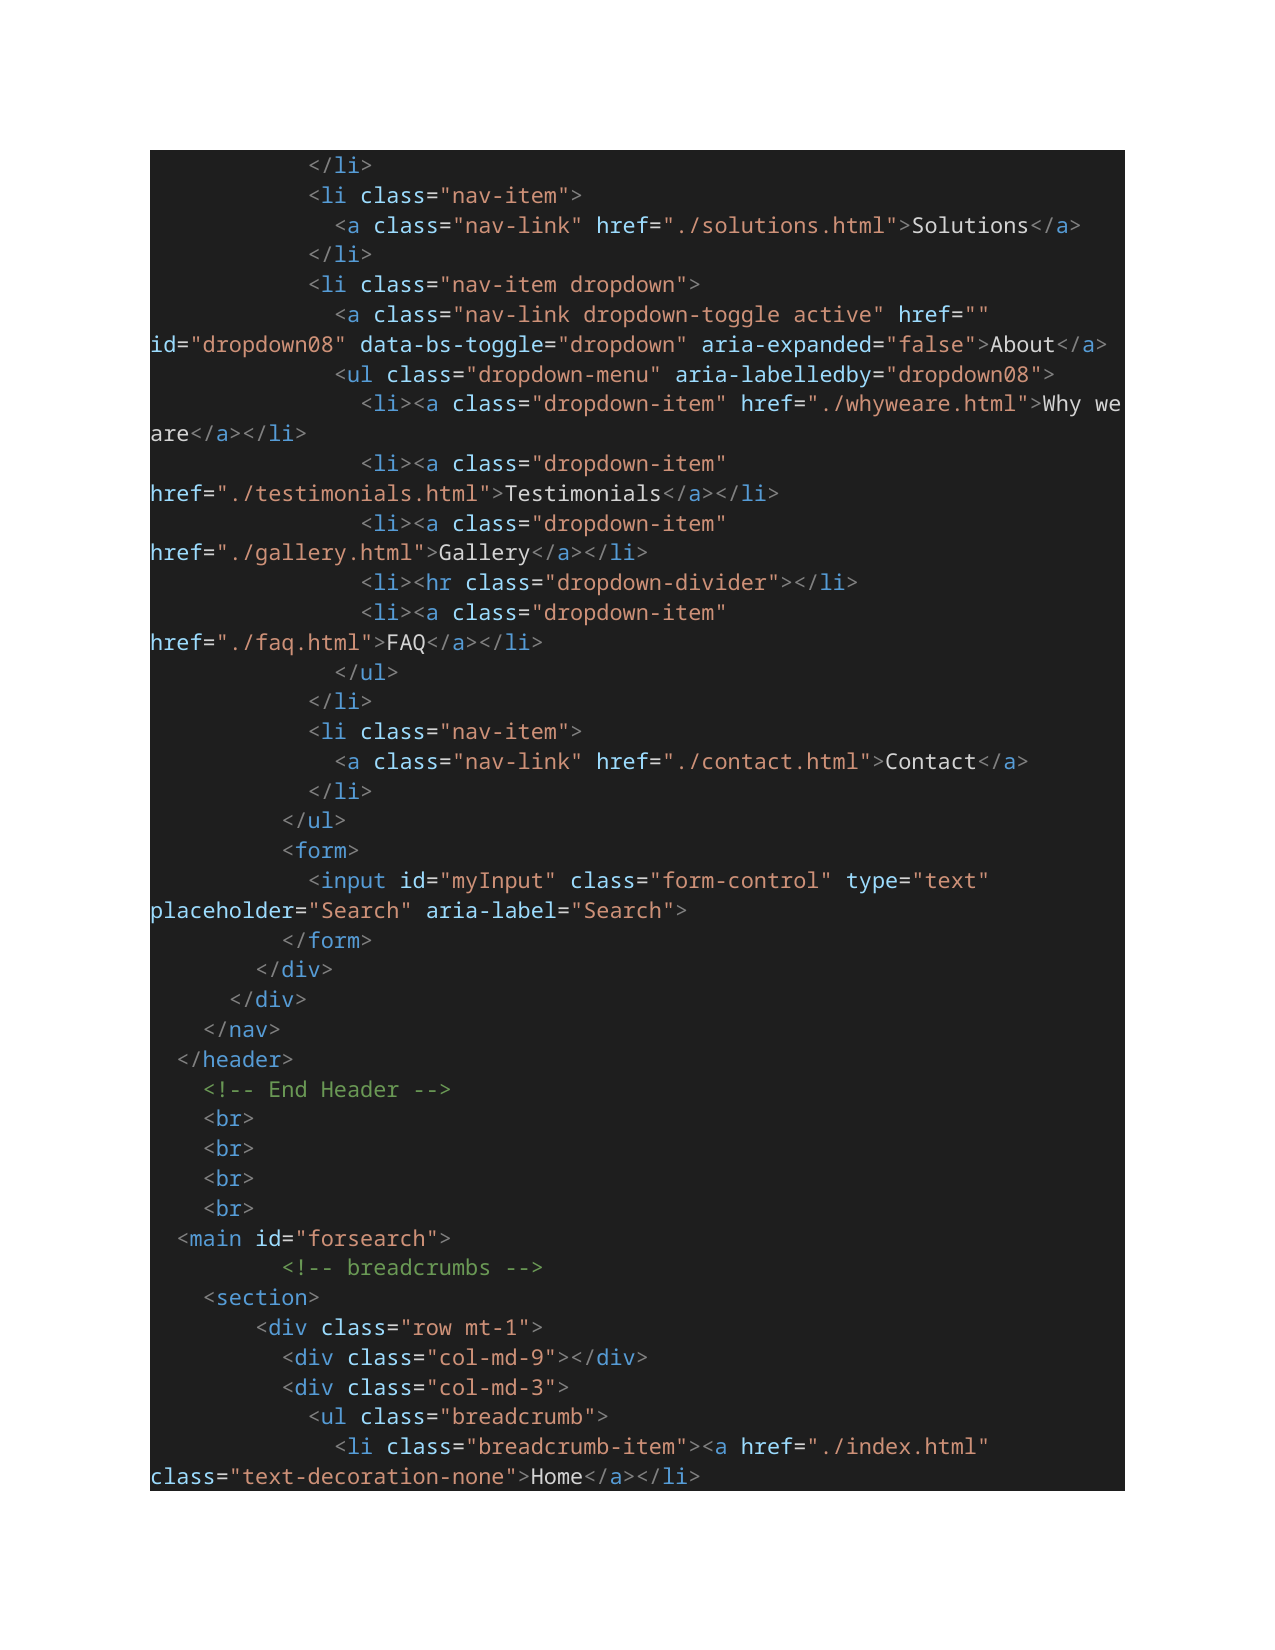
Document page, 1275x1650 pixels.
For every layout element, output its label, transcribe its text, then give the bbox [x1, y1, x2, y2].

text <li><a class="dropdown-item" href="./faq.html">FAQ</a></li> [150, 597, 1125, 656]
text <li><a class="dropdown-item" href="./gallery.html">Gallery</a></li> [150, 507, 1125, 567]
text </nav> [150, 1014, 1125, 1044]
text <br> [150, 1133, 1125, 1163]
text <li class="nav-item"> [150, 716, 1125, 746]
text <ul class="dropdown-menu" aria-labelledby="dropdown08"> [150, 358, 1125, 388]
text <div class="row mt-1"> [150, 1312, 1125, 1342]
text <a class="nav-link" href="./solutions.html">Solutions</a> [150, 209, 1125, 239]
text <!-- breadcrumbs --> [150, 1252, 1125, 1282]
text <a class="nav-link dropdown-toggle active" href="" id="dropdown08" data-bs-toggle="dropdown" aria-expanded="false">About</a> [150, 299, 1125, 358]
text <li class="breadcrumb-item"><a href="./index.html" class="text-decoration-none">Home</a></li> [150, 1431, 1125, 1491]
text </li> [150, 776, 1125, 805]
text </div> [150, 954, 1125, 984]
text <br> [150, 1103, 1125, 1133]
text </li> [150, 150, 1125, 180]
text <br> [150, 1163, 1125, 1193]
text <div class="col-md-9"></div> [150, 1342, 1125, 1371]
text <main id="forsearch"> [150, 1222, 1125, 1252]
text <li class="nav-item dropdown"> [150, 269, 1125, 299]
text </li> [150, 239, 1125, 269]
text </header> [150, 1044, 1125, 1073]
text </ul> [150, 805, 1125, 835]
text <input id="myInput" class="form-control" type="text" placeholder="Search" aria-label="Search"> [150, 865, 1125, 924]
text <li><a class="dropdown-item" href="./whyweare.html">Why we are</a></li> [150, 388, 1125, 448]
text <form> [150, 835, 1125, 865]
text </form> [150, 924, 1125, 954]
text <!-- End Header --> [150, 1073, 1125, 1103]
text <div class="col-md-3"> [150, 1371, 1125, 1401]
text <section> [150, 1282, 1125, 1312]
text <li><a class="dropdown-item" href="./testimonials.html">Testimonials</a></li> [150, 448, 1125, 507]
text <br> [150, 1193, 1125, 1222]
text <ul class="breadcrumb"> [150, 1401, 1125, 1431]
text </ul> [150, 656, 1125, 686]
text <a class="nav-link" href="./contact.html">Contact</a> [150, 746, 1125, 776]
text </div> [150, 984, 1125, 1014]
text <li class="nav-item"> [150, 180, 1125, 209]
text </li> [150, 686, 1125, 716]
text <li><hr class="dropdown-divider"></li> [150, 567, 1125, 597]
